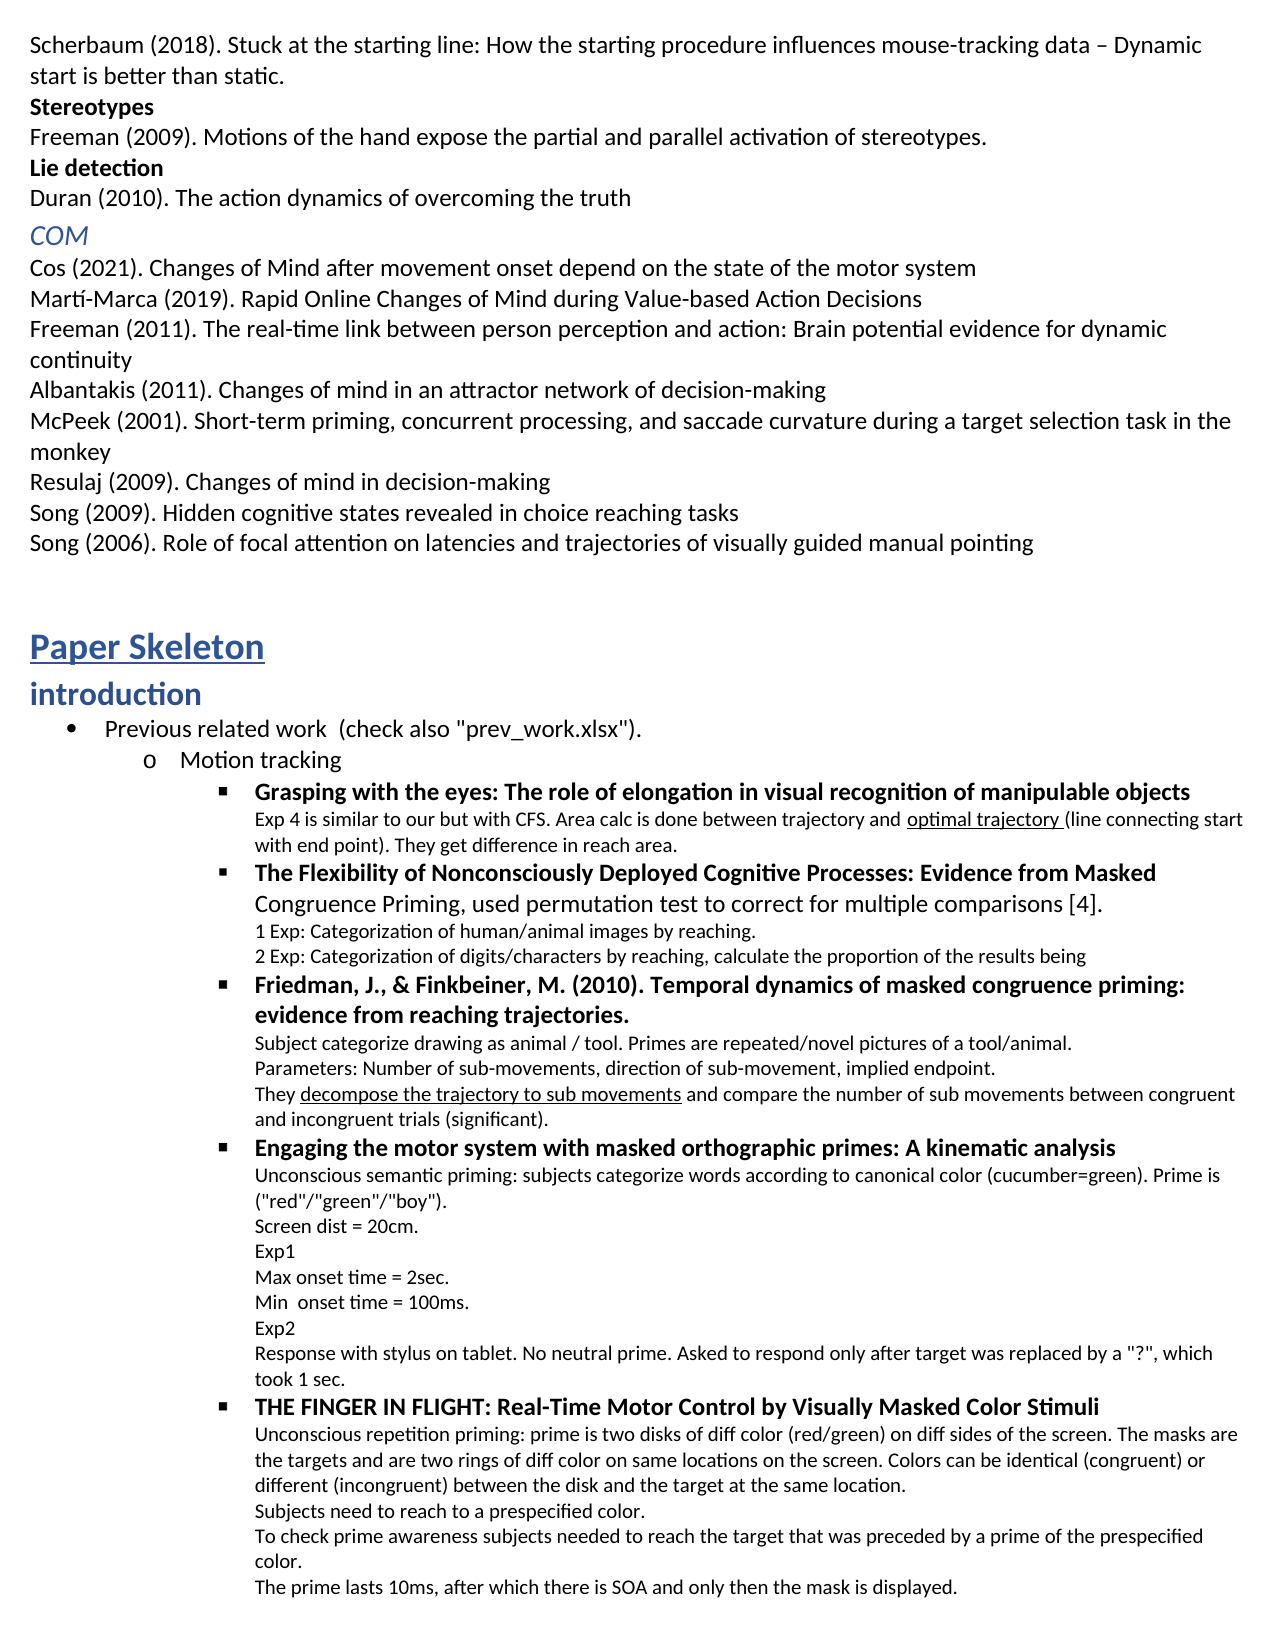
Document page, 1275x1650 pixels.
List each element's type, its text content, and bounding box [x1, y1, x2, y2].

text Lie detection [29, 152, 1255, 182]
text Exp1 [254, 1239, 1255, 1264]
text Song (2009). Hidden cognitive states revealed in choice reaching tasks [29, 497, 1255, 527]
text Exp 4 is similar to our but with CFS. Area calc is done between trajectory and optimal trajectory (line connecting start with end point). They get difference in reach area. [254, 806, 1255, 857]
text Parameters: Number of sub-movements, direction of sub-movement, implied endpoint. [254, 1056, 1255, 1081]
list Motion tracking [142, 744, 1255, 776]
text Freeman (2011). The real-time link between person perception and action: Brain potential evidence for dynamic continuity [29, 313, 1255, 374]
text Song (2006). Role of focal attention on latencies and trajectories of visually guided manual pointing [29, 527, 1255, 558]
text Response with stylus on tablet. No neutral prime. Asked to respond only after target was replaced by a "?", which took 1 sec. [254, 1340, 1255, 1391]
text 1 Exp: Categorization of human/animal images by reaching. [254, 918, 1255, 944]
text Subjects need to reach to a prespecified color. [254, 1498, 1255, 1523]
list Engaging the motor system with masked orthographic primes: A kinematic analysis [217, 1132, 1255, 1162]
text Martí-Marca (2019). Rapid Online Changes of Mind during Value-based Action Decisions [29, 283, 1255, 313]
subtitle Paper Skeleton [29, 623, 1255, 669]
list THE FINGER IN FLIGHT: Real-Time Motor Control by Visually Masked Color Stimuli [217, 1391, 1255, 1422]
text McPeek (2001). Short-term priming, concurrent processing, and saccade curvature during a target selection task in the monkey [29, 405, 1255, 466]
subtitle COM [29, 217, 1255, 252]
text The prime lasts 10ms, after which there is SOA and only then the mask is displayed. [254, 1574, 1255, 1599]
text Min onset time = 100ms. [254, 1289, 1255, 1315]
list Previous related work (check also "prev_work.xlsx"). [67, 714, 1255, 744]
text Cos (2021). Changes of Mind after movement onset depend on the state of the motor system [29, 252, 1255, 283]
text Duran (2010). The action dynamics of overcoming the truth [29, 182, 1255, 213]
text Unconscious repetition priming: prime is two disks of diff color (red/green) on diff sides of the screen. The masks are the targets and are two rings of diff color on same locations on the screen. Colors can be identical (congruent) or different (incongruent) between the disk and the target at the same location. [254, 1422, 1255, 1498]
text Scherbaum (2018). Stuck at the starting line: How the starting procedure influences mouse-tracking data – Dynamic start is better than static. [29, 29, 1255, 91]
text Freeman (2009). Motions of the hand expose the partial and parallel activation of stereotypes. [29, 121, 1255, 152]
text Resulaj (2009). Changes of mind in decision-making [29, 466, 1255, 497]
text They decompose the trajectory to sub movements and compare the number of sub movements between congruent and incongruent trials (significant). [254, 1081, 1255, 1132]
text To check prime awareness subjects needed to reach the target that was preceded by a prime of the prespecified color. [254, 1523, 1255, 1574]
subtitle introduction [29, 673, 1255, 714]
text Exp2 [254, 1315, 1255, 1340]
list The Flexibility of Nonconsciously Deployed Cognitive Processes: Evidence from Masked Congruence Priming, used permutation test to correct for multiple comparisons [4]. [217, 857, 1255, 918]
text Albantakis (2011). Changes of mind in an attractor network of decision-making [29, 374, 1255, 405]
list Grasping with the eyes: The role of elongation in visual recognition of manipulable objects [217, 776, 1255, 806]
list Friedman, J., & Finkbeiner, M. (2010). Temporal dynamics of masked congruence priming: evidence from reaching trajectories. [217, 969, 1255, 1030]
text Subject categorize drawing as animal / tool. Primes are repeated/novel pictures of a tool/animal. [254, 1030, 1255, 1056]
text Stereotypes [29, 91, 1255, 121]
text Max onset time = 2sec. [254, 1264, 1255, 1289]
text Screen dist = 20cm. [254, 1213, 1255, 1239]
text Unconscious semantic priming: subjects categorize words according to canonical color (cucumber=green). Prime is ("red"/"green"/"boy"). [254, 1162, 1255, 1213]
text 2 Exp: Categorization of digits/characters by reaching, calculate the proportion of the results being [254, 944, 1255, 969]
